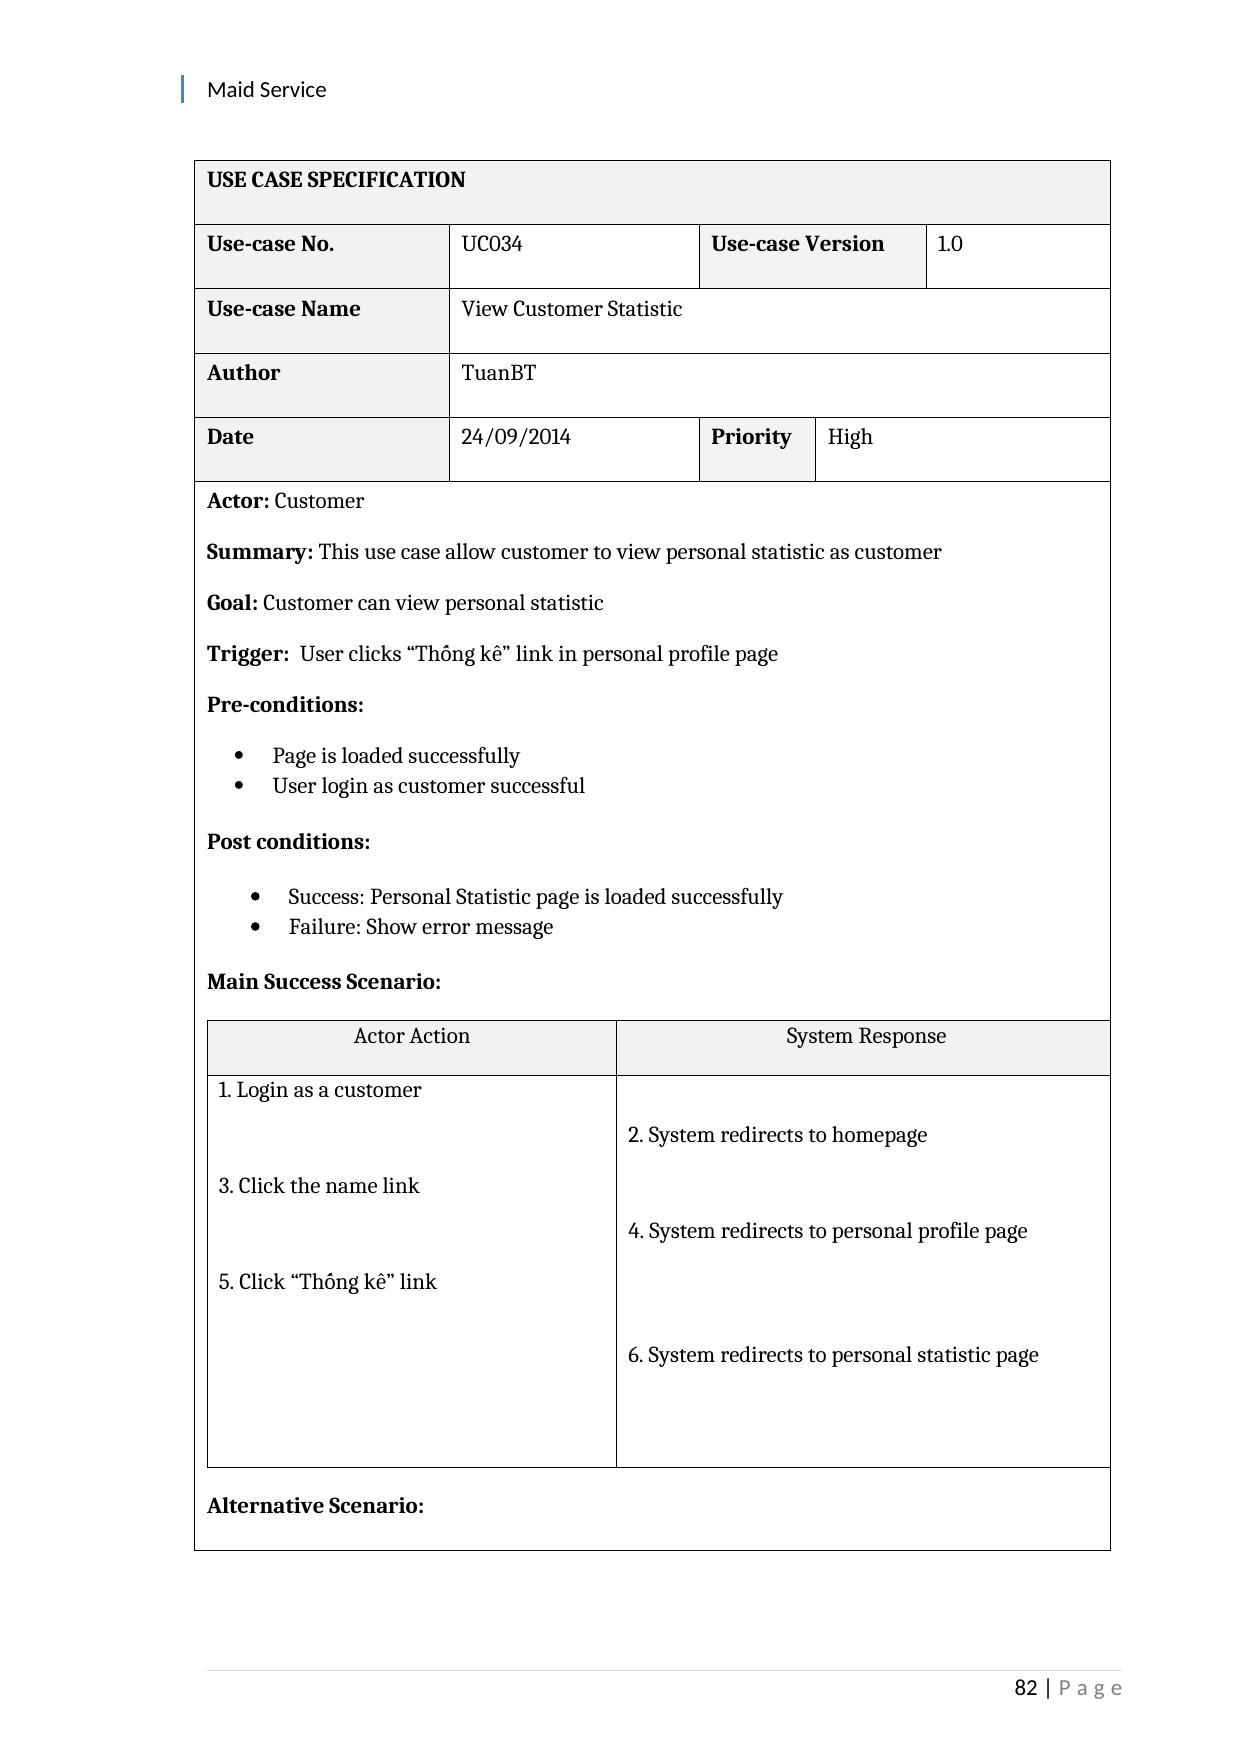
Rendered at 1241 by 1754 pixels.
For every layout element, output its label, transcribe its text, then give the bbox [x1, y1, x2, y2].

table_cell Use-case No. [195, 225, 449, 288]
table_cell Use-case Version [700, 225, 926, 288]
table_cell 24/09/2014 [450, 418, 699, 481]
table_cell UC034 [450, 225, 699, 288]
table_cell View Customer Statistic [450, 289, 1110, 352]
table_cell Date [195, 418, 449, 481]
table_cell Use-case Name [195, 289, 449, 352]
table_cell Author [195, 354, 449, 417]
table_cell TuanBT [450, 354, 1110, 417]
table_cell Priority [700, 418, 815, 481]
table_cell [195, 482, 1110, 1550]
table_header USE CASE SPECIFICATION [195, 161, 1110, 224]
table_cell High [816, 418, 1110, 481]
table_cell 1.0 [927, 225, 1110, 288]
